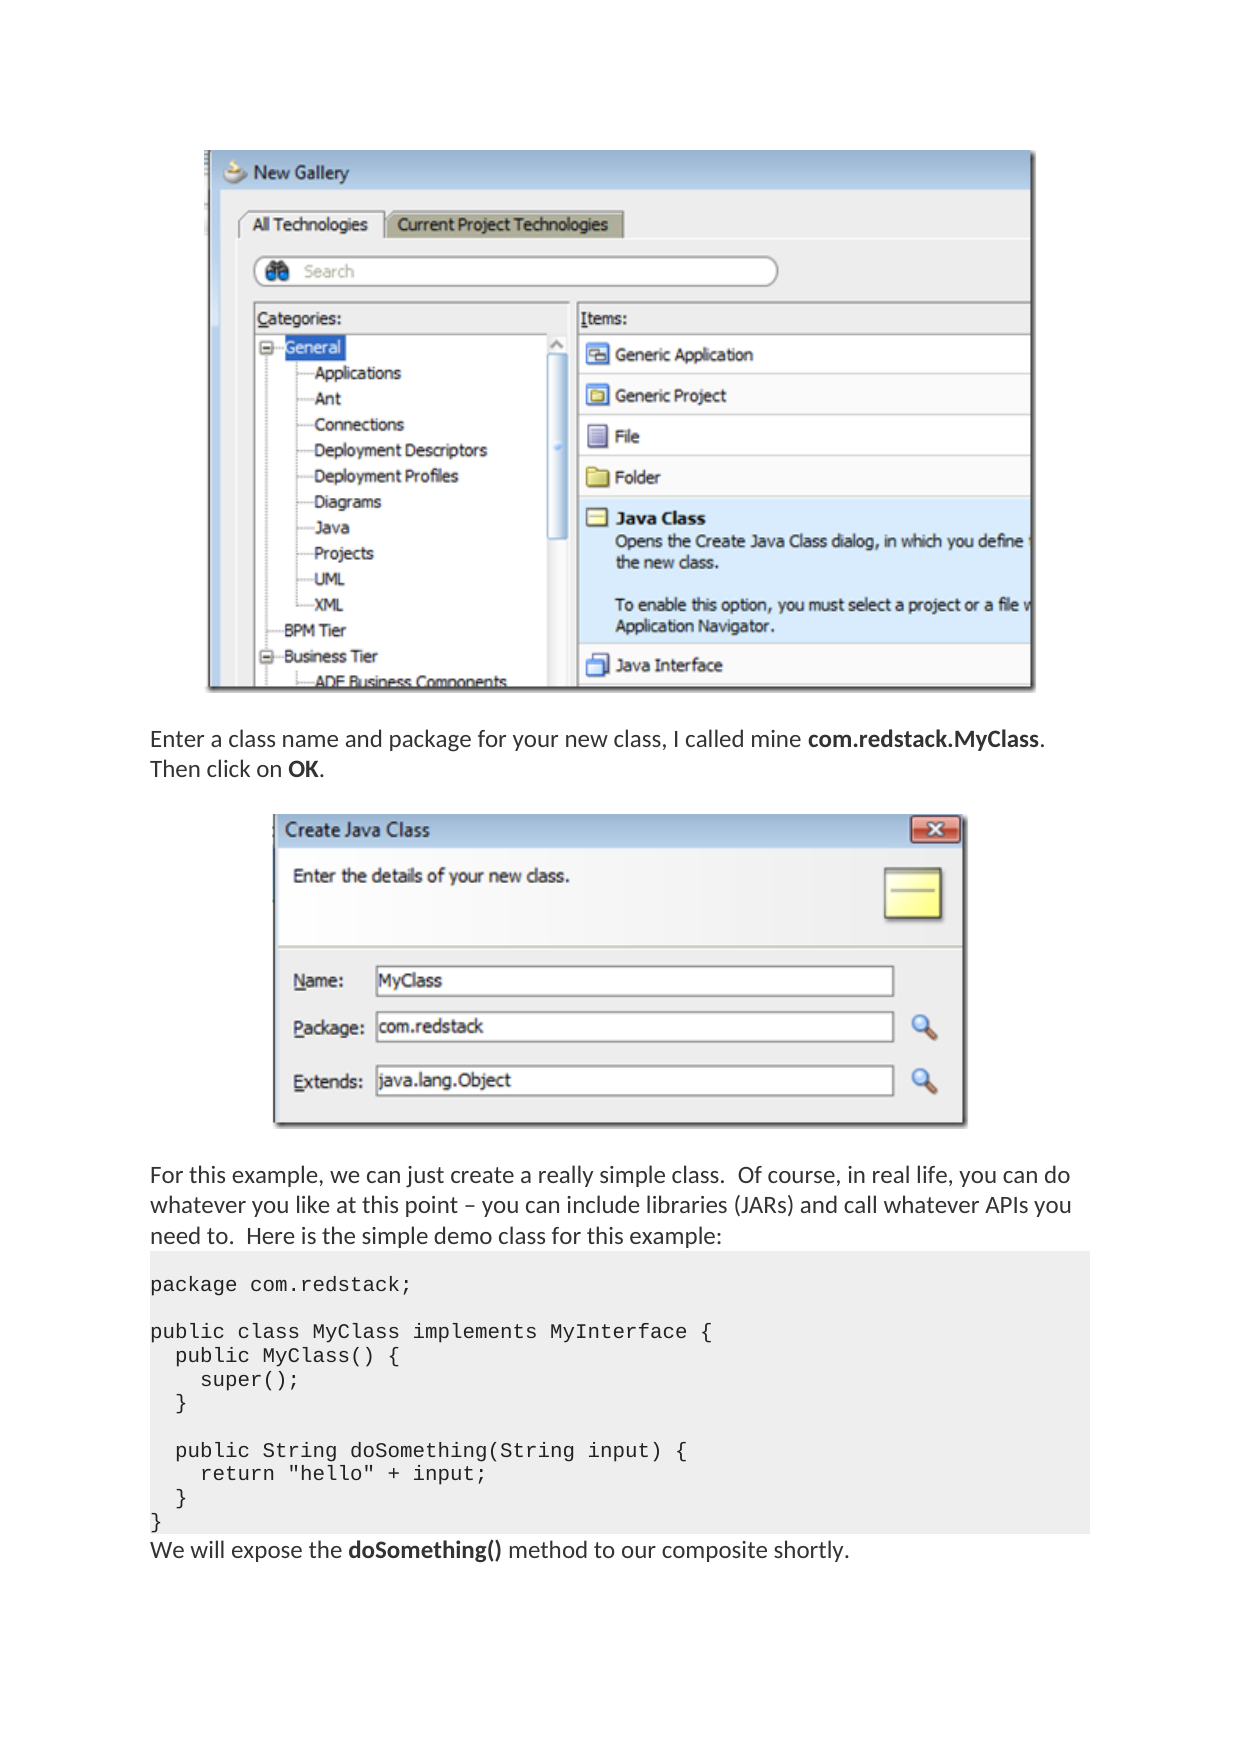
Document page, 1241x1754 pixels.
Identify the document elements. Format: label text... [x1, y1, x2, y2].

text public MyClass() { [150, 1345, 1090, 1369]
text return "hello" + input; [150, 1463, 1090, 1487]
text } [150, 1487, 1090, 1511]
text public String doSomething(String input) { [150, 1440, 1090, 1463]
picture [272, 814, 969, 1129]
text We will expose the doSomething() method to our composite shortly. [150, 1534, 1090, 1565]
text } [150, 1392, 1090, 1416]
text package com.redstack; [150, 1274, 1090, 1298]
text } [150, 1511, 1090, 1534]
text Enter a class name and package for your new class, I called mine com.redstack.MyClass. Then click on OK. [150, 723, 1090, 784]
text For this example, we can just create a really simple class. Of course, in real life, you can do whatever you like at this point – you can include libraries (JARs) and call whatever APIs you need to. Here is the simple demo class for this example: [150, 1159, 1090, 1251]
picture [204, 150, 1037, 693]
text super(); [150, 1369, 1090, 1392]
text public class MyClass implements MyInterface { [150, 1321, 1090, 1345]
